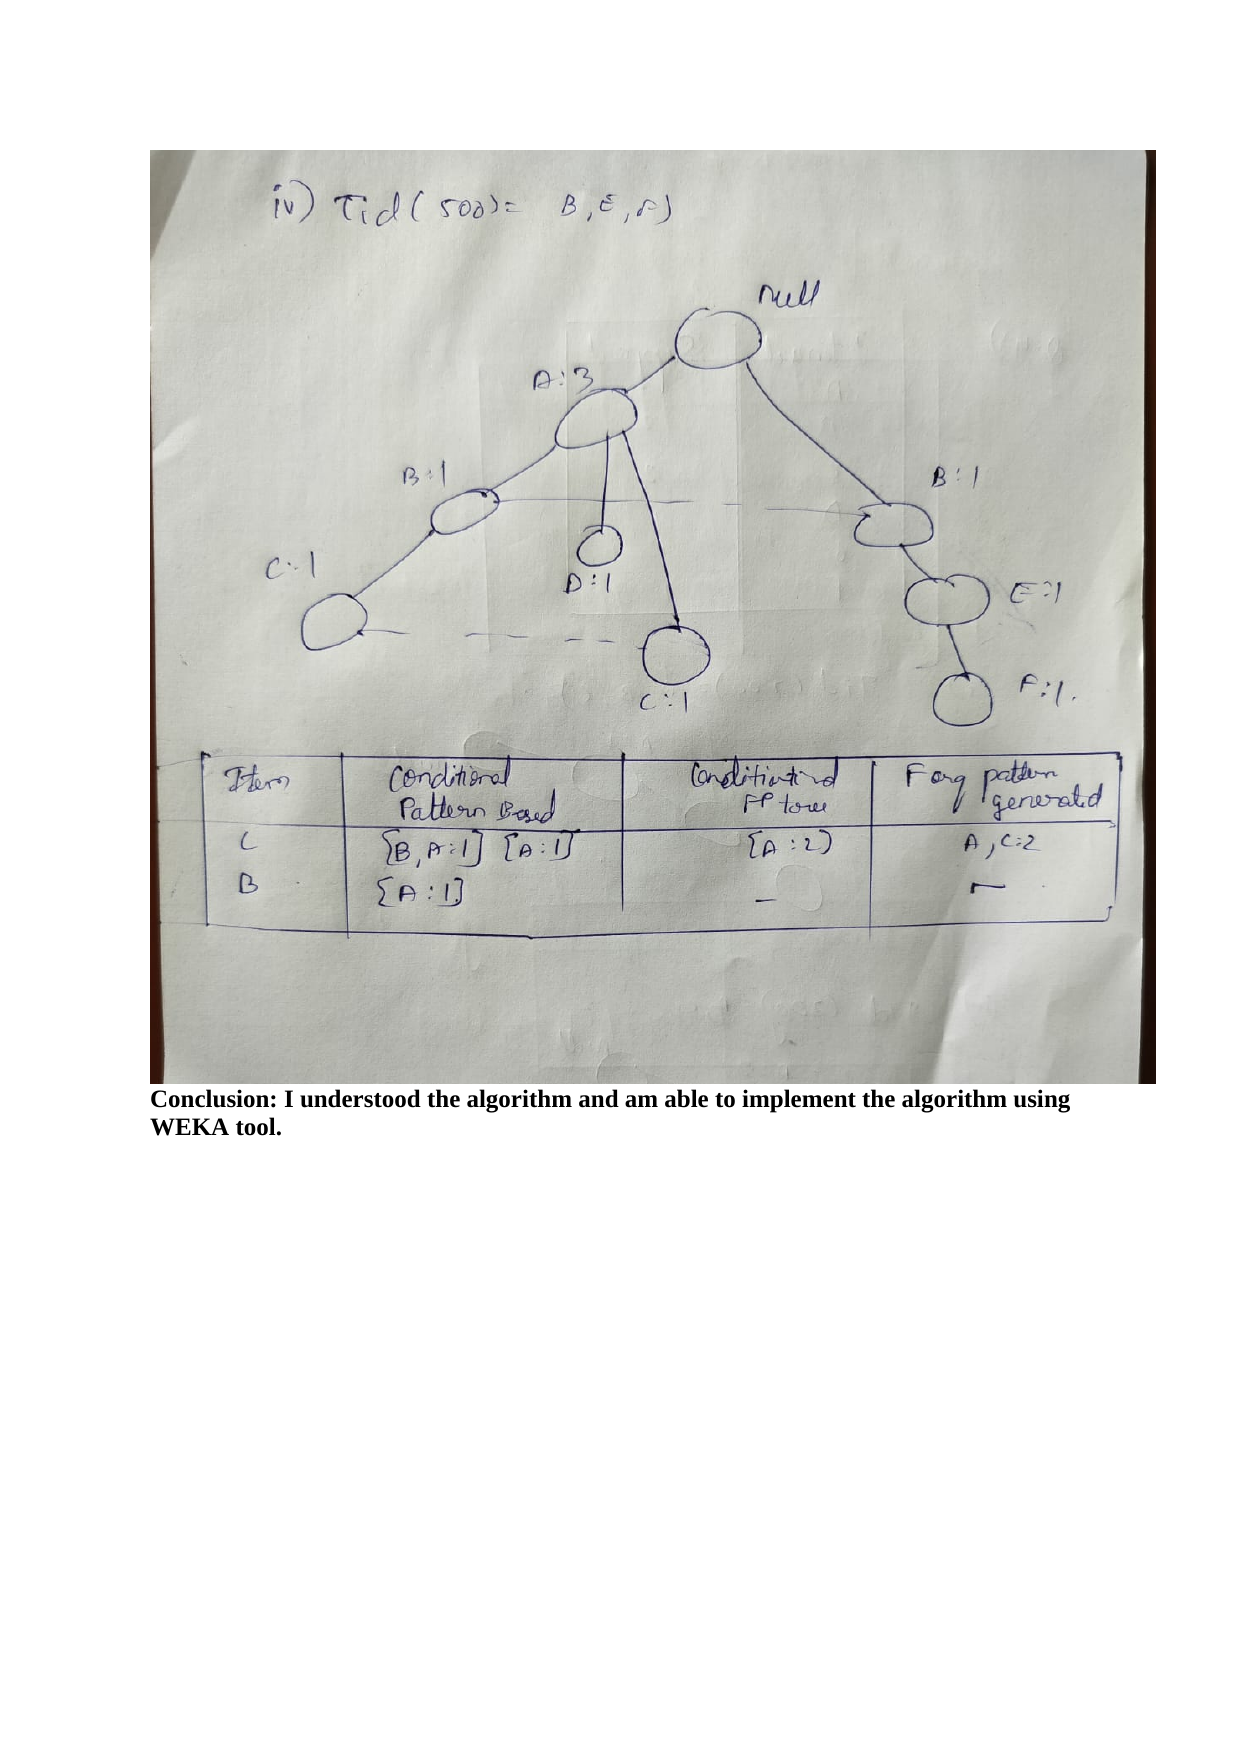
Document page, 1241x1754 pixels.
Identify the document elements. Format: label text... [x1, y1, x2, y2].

text Conclusion: I understood the algorithm and am able to implement the algorithm using WEKA tool. [150, 1084, 1090, 1141]
picture [150, 150, 1156, 1084]
